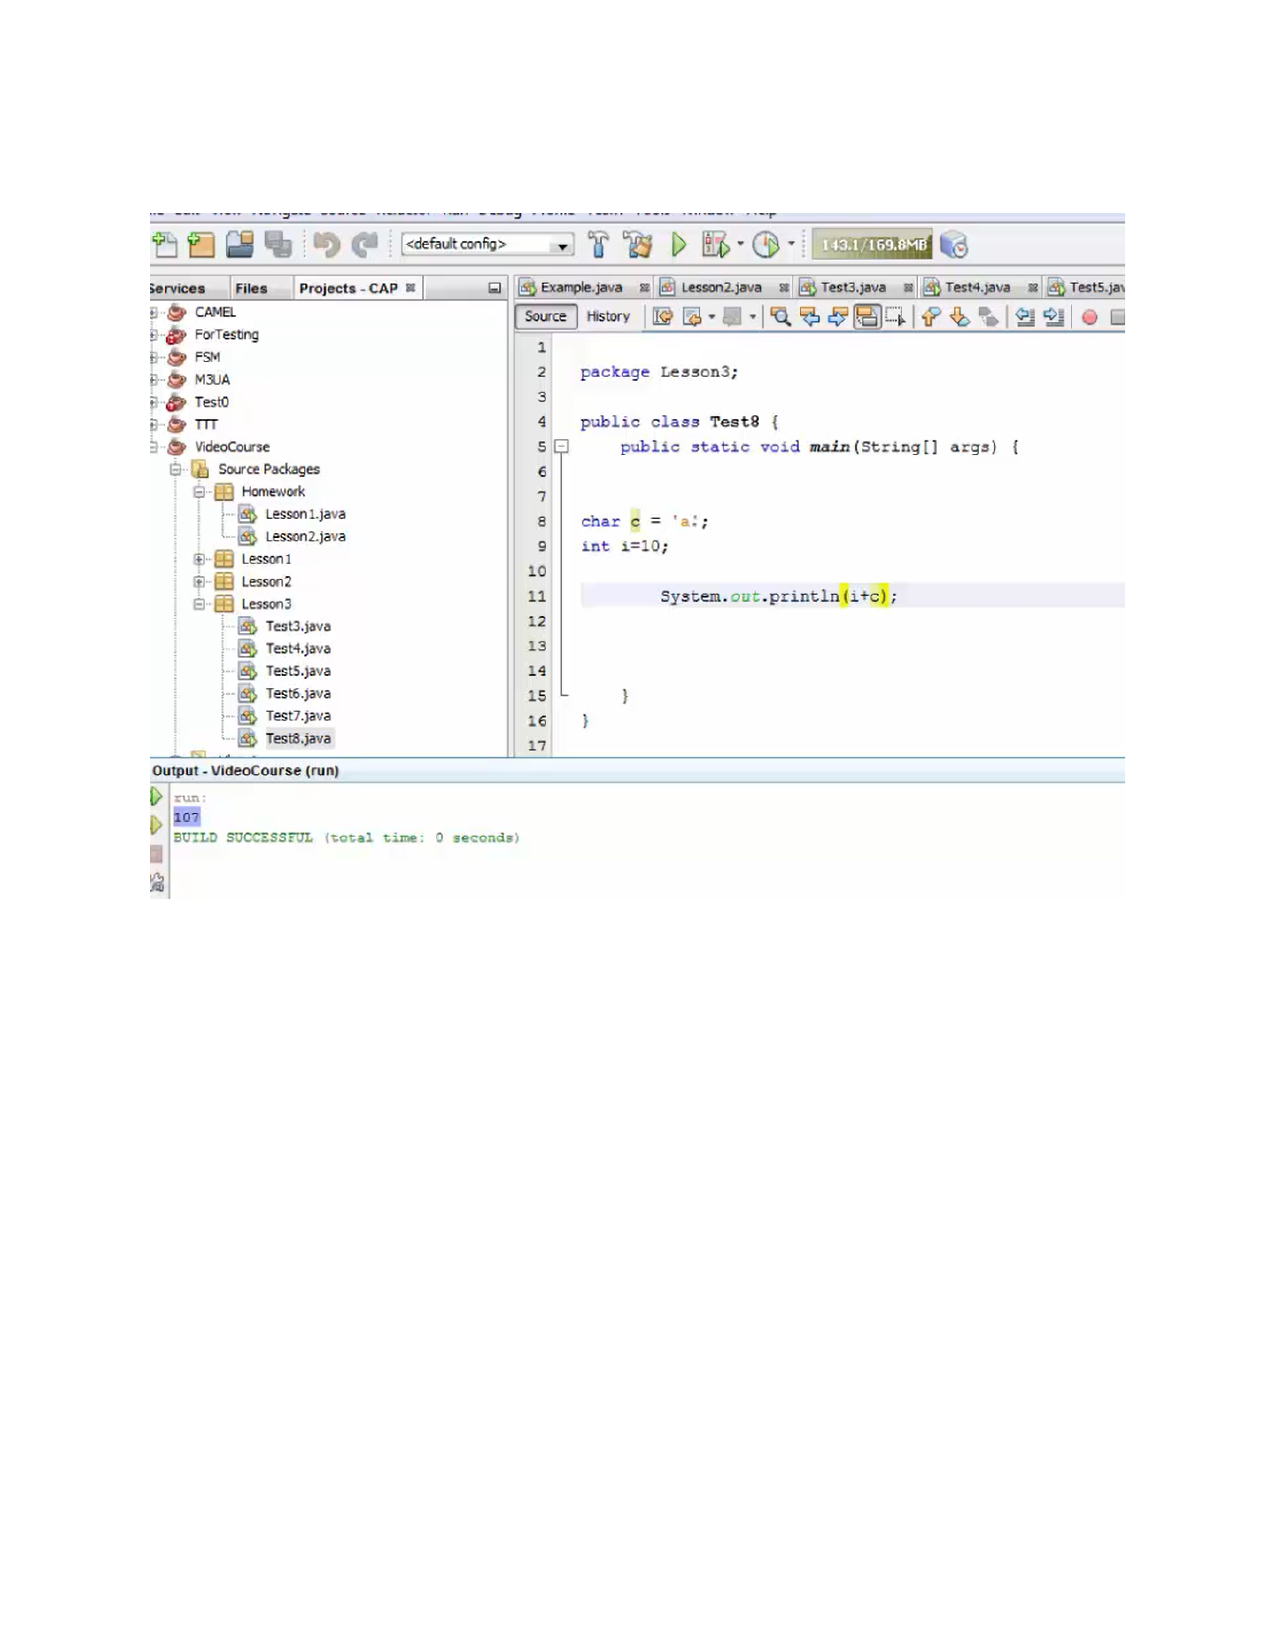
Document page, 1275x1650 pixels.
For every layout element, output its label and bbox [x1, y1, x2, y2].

picture [150, 213, 1125, 899]
